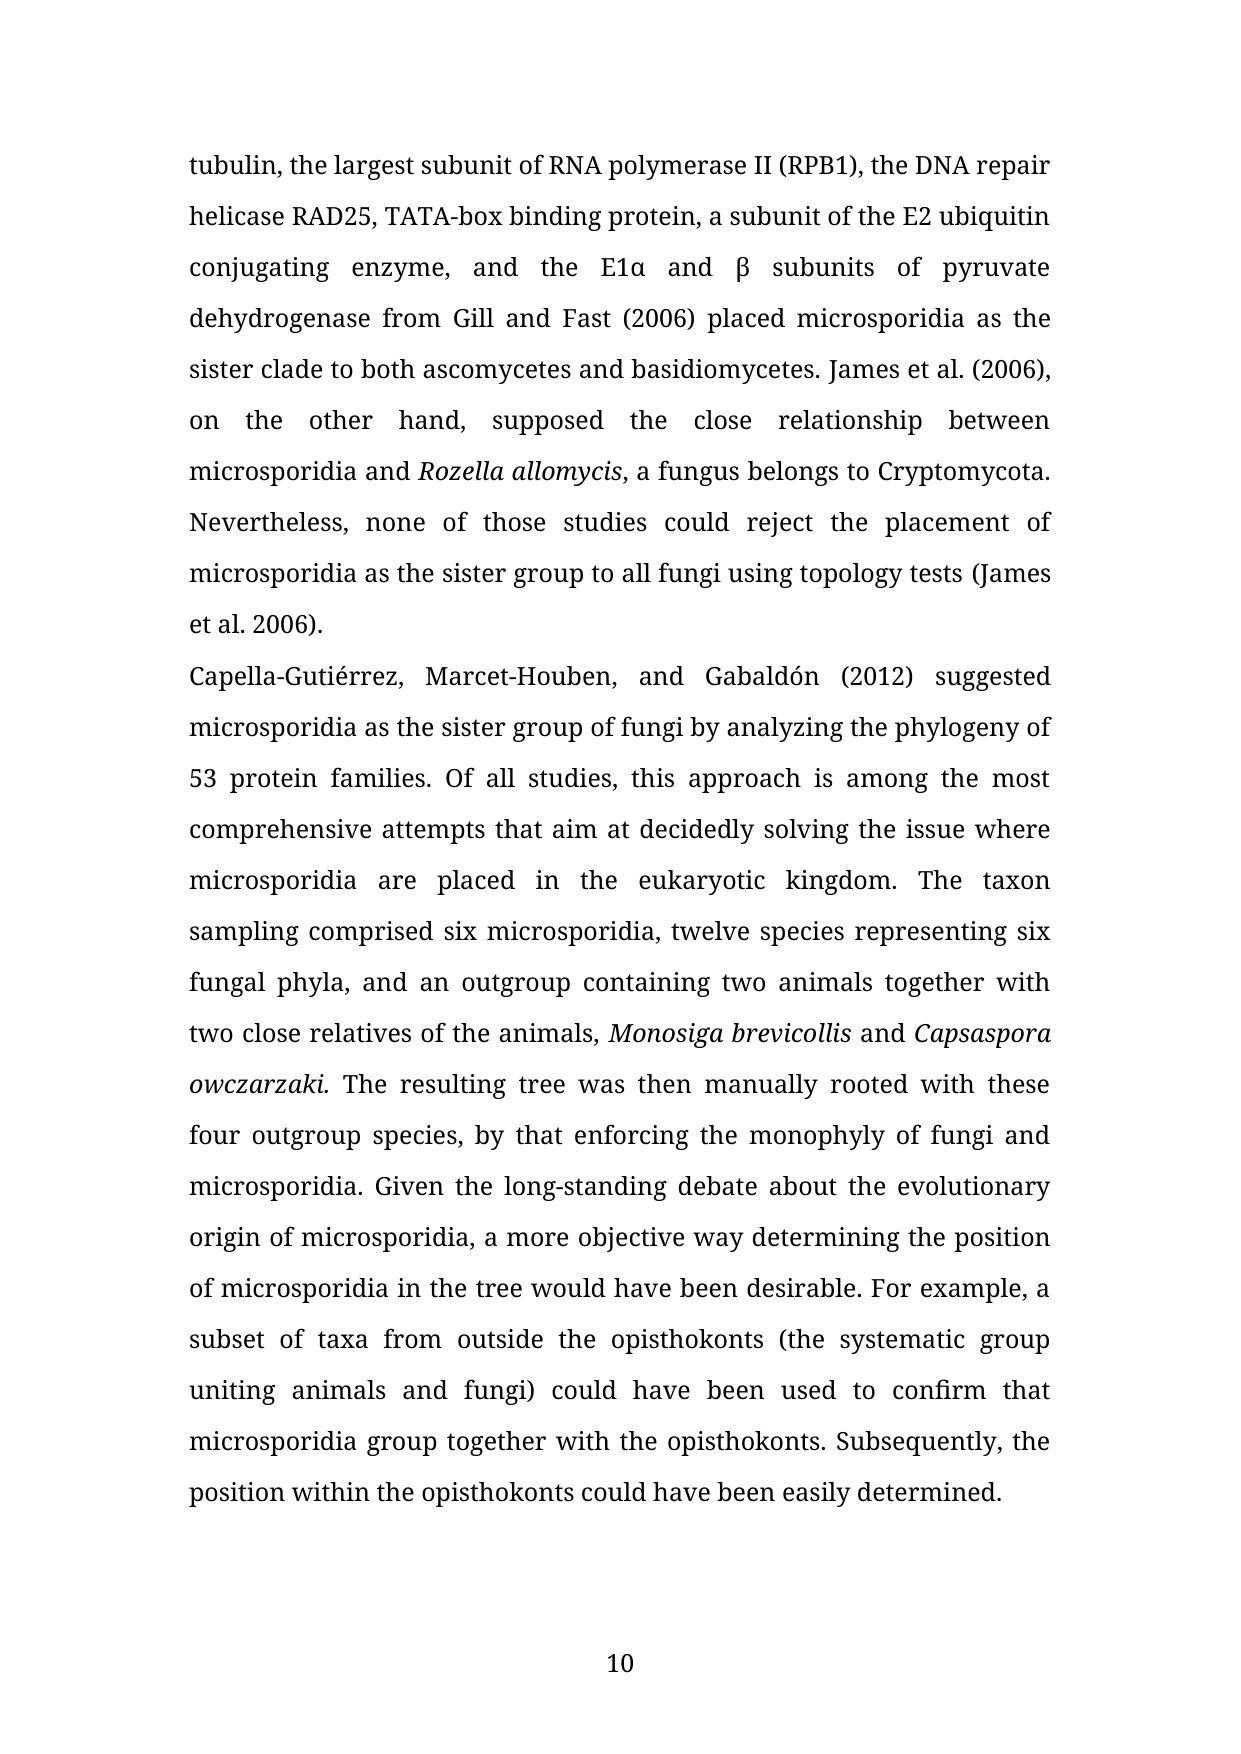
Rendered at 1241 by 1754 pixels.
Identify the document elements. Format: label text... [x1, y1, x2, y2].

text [189, 148, 1051, 641]
text Capella-Gutiérrez, Marcet-Houben, and Gabaldón (2012) suggested microsporidia as the sister group of fungi by analyzing the phylogeny of 53 protein families. Of all studies, this approach is among the most comprehensive attempts that aim at decidedly solving the issue where microsporidia are placed in the eukaryotic kingdom. The taxon sampling comprised six microsporidia, twelve species representing six fungal phyla, and an outgroup containing two animals together with two close relatives of the animals, Monosiga brevicollis and Capsaspora owczarzaki. The resulting tree was then manually rooted with these four outgroup species, by that enforcing the monophyly of fungi and microsporidia. Given the long-standing debate about the evolutionary origin of microsporidia, a more objective way determining the position of microsporidia in the tree would have been desirable. For example, a subset of taxa from outside the opisthokonts (the systematic group uniting animals and fungi) could have been used to confirm that microsporidia group together with the opisthokonts. Subsequently, the position within the opisthokonts could have been easily determined. [189, 658, 1051, 1509]
